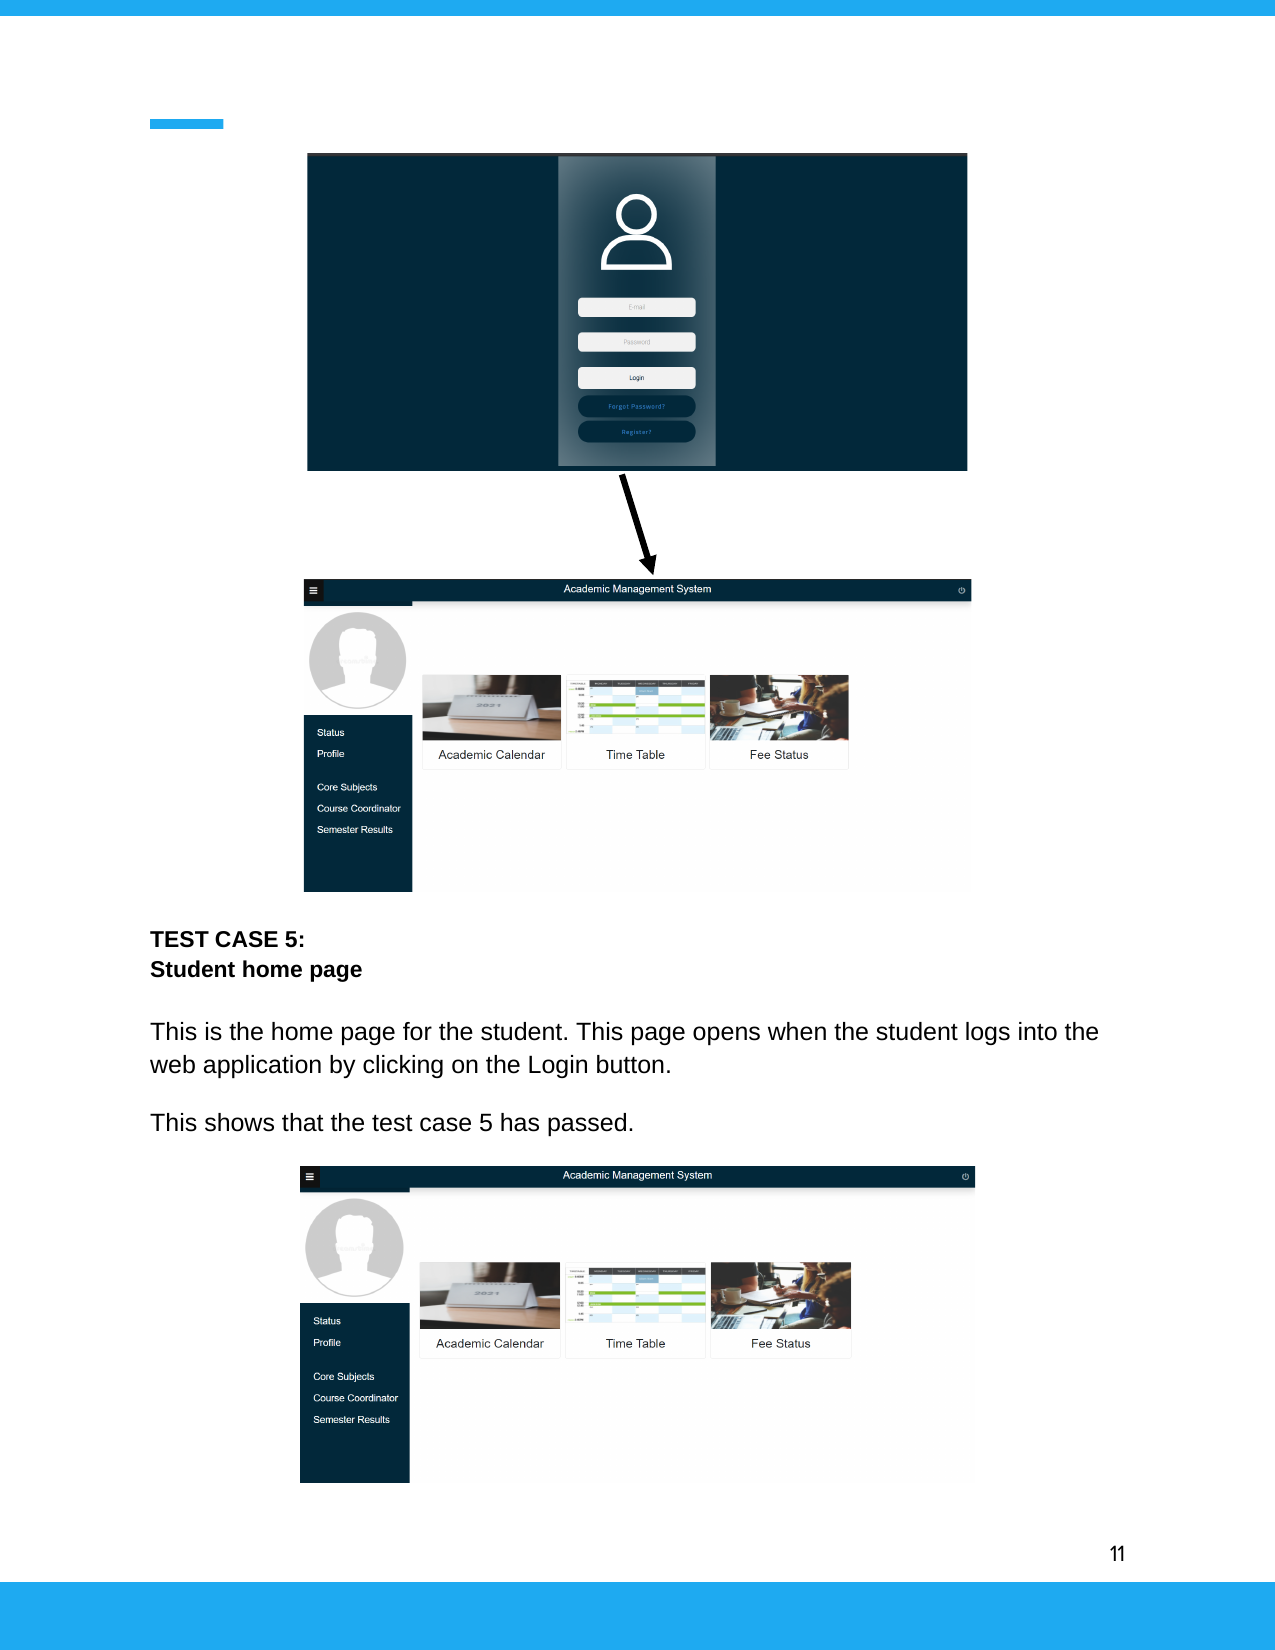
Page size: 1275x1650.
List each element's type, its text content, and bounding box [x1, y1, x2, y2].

picture [618, 1172, 628, 1178]
text TEST CASE 5: [150, 926, 1125, 953]
text This is the home page for the student. This page opens when the student logs into the web application by clicking on the Login button. [150, 1017, 1125, 1079]
text Student home page [150, 956, 1125, 983]
picture [632, 588, 643, 594]
picture [303, 602, 972, 892]
picture [614, 585, 626, 592]
picture [300, 1166, 319, 1187]
picture [300, 1188, 976, 1483]
picture [150, 119, 224, 129]
picture [632, 1174, 643, 1180]
text This shows that the test case 5 has passed. [150, 1108, 1125, 1137]
picture [0, 0, 1275, 16]
picture [303, 579, 323, 601]
picture [307, 153, 968, 465]
picture [383, 807, 393, 811]
picture [327, 1340, 340, 1345]
picture [0, 1582, 1275, 1650]
picture [380, 1397, 390, 1401]
picture [319, 1319, 329, 1324]
